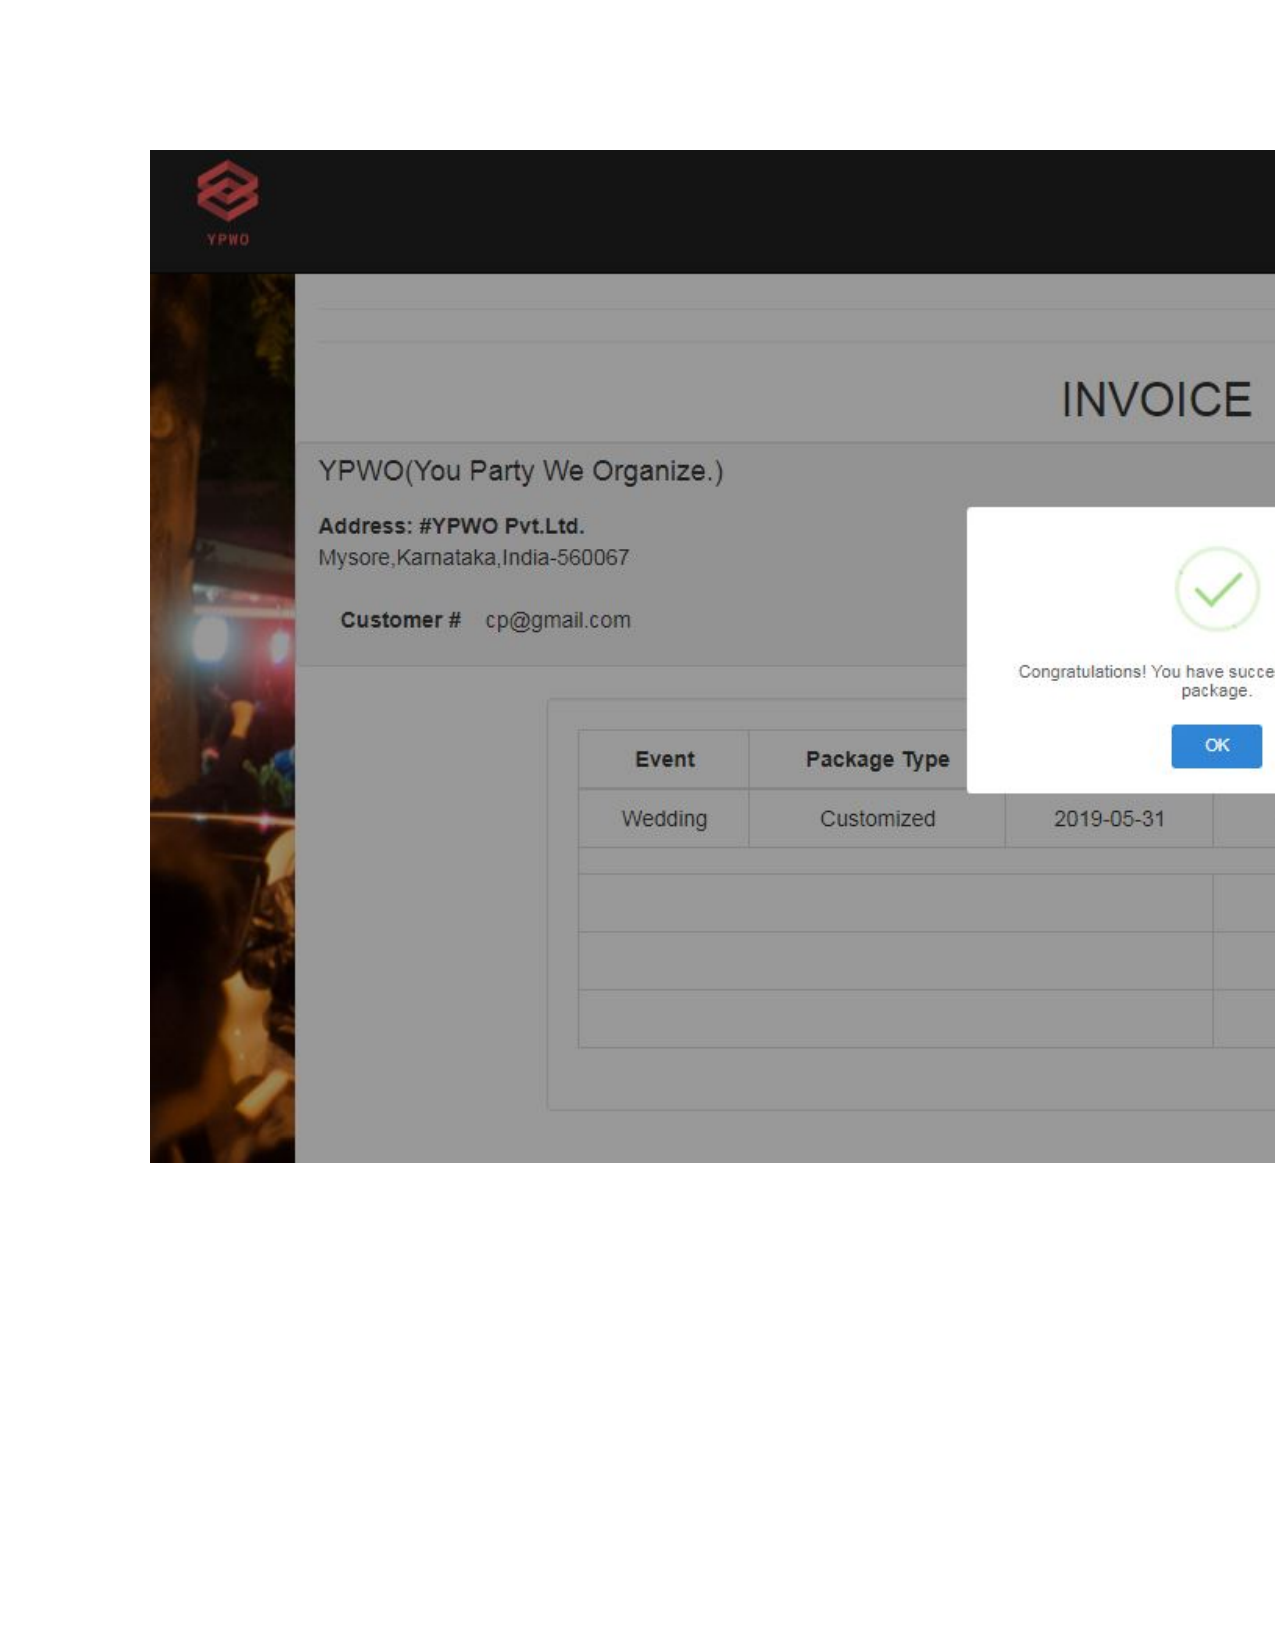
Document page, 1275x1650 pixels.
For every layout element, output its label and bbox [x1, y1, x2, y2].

picture [150, 150, 1275, 1163]
